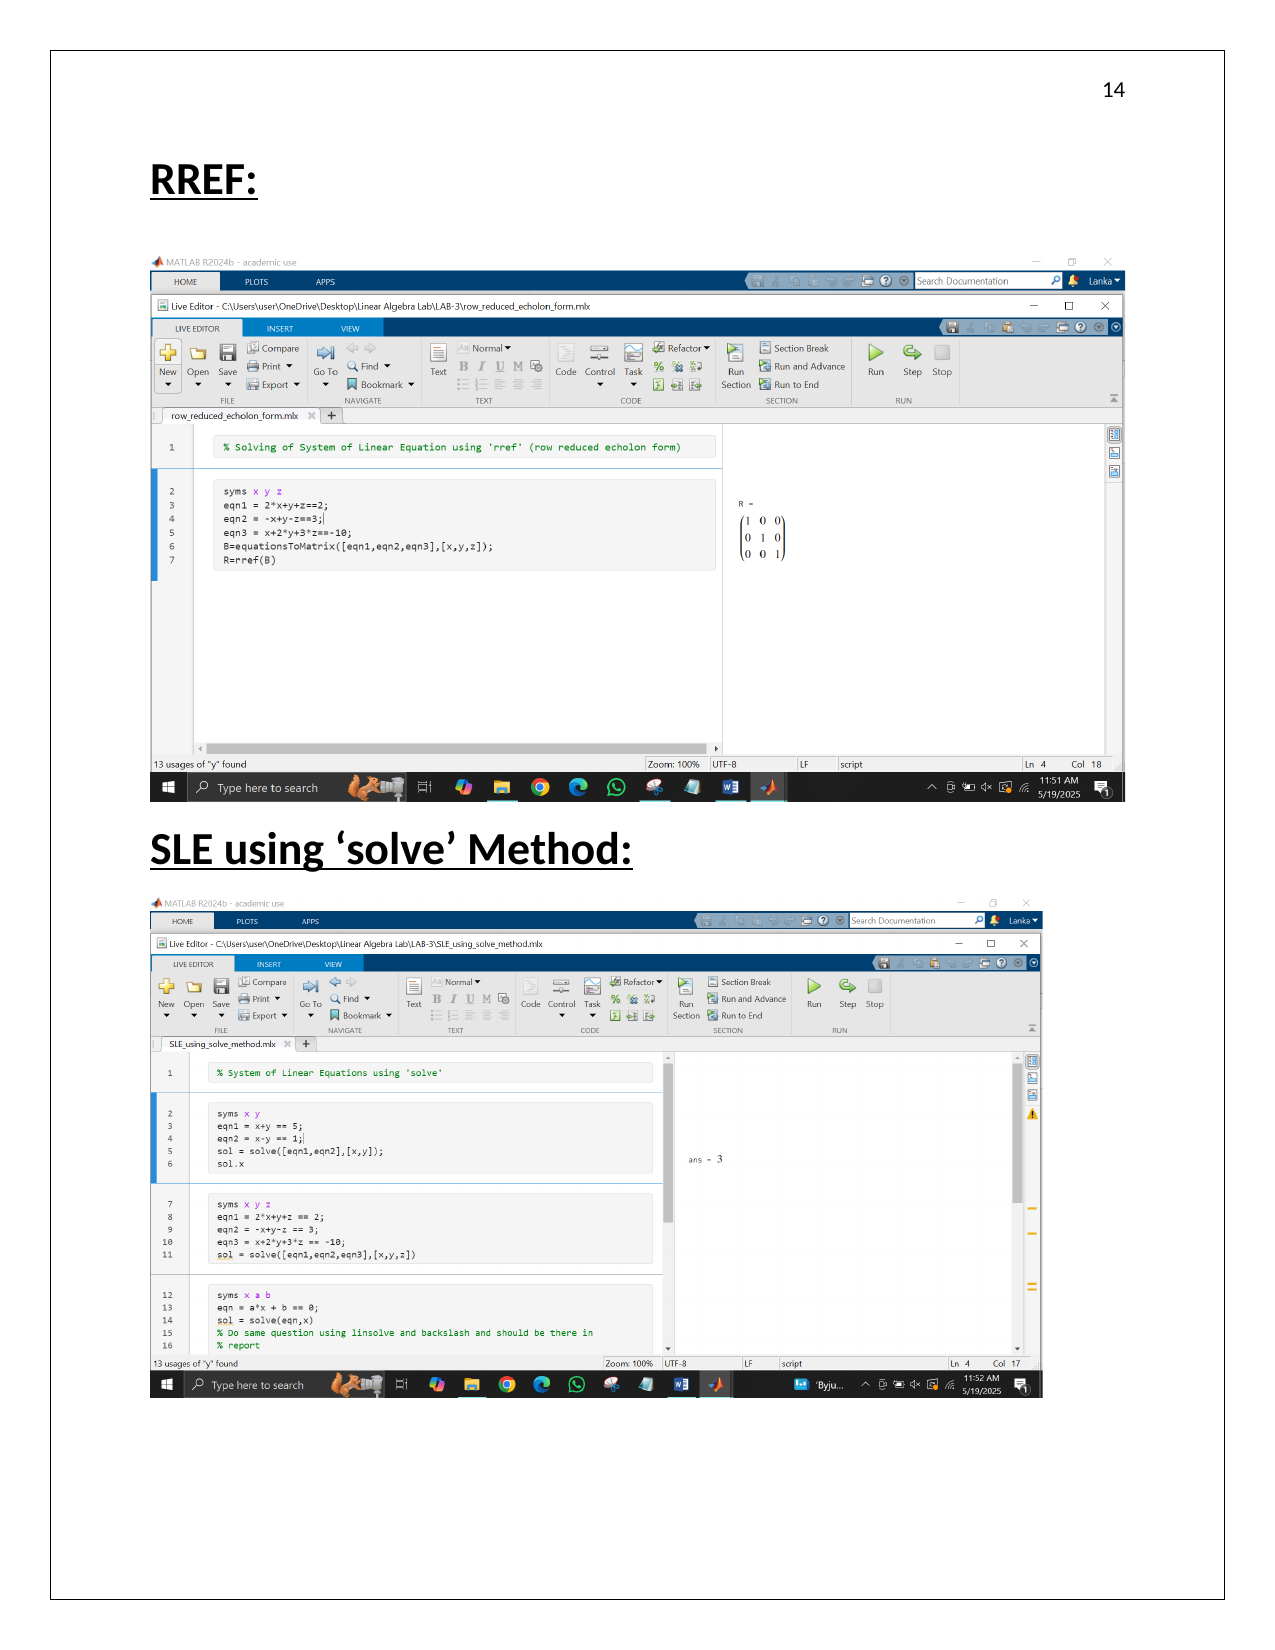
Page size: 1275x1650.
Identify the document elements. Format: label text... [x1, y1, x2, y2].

picture [150, 895, 1043, 1398]
picture [150, 253, 1125, 802]
text SLE using ‘solve’ Method: [150, 820, 1041, 876]
text RREF: [150, 150, 1041, 236]
